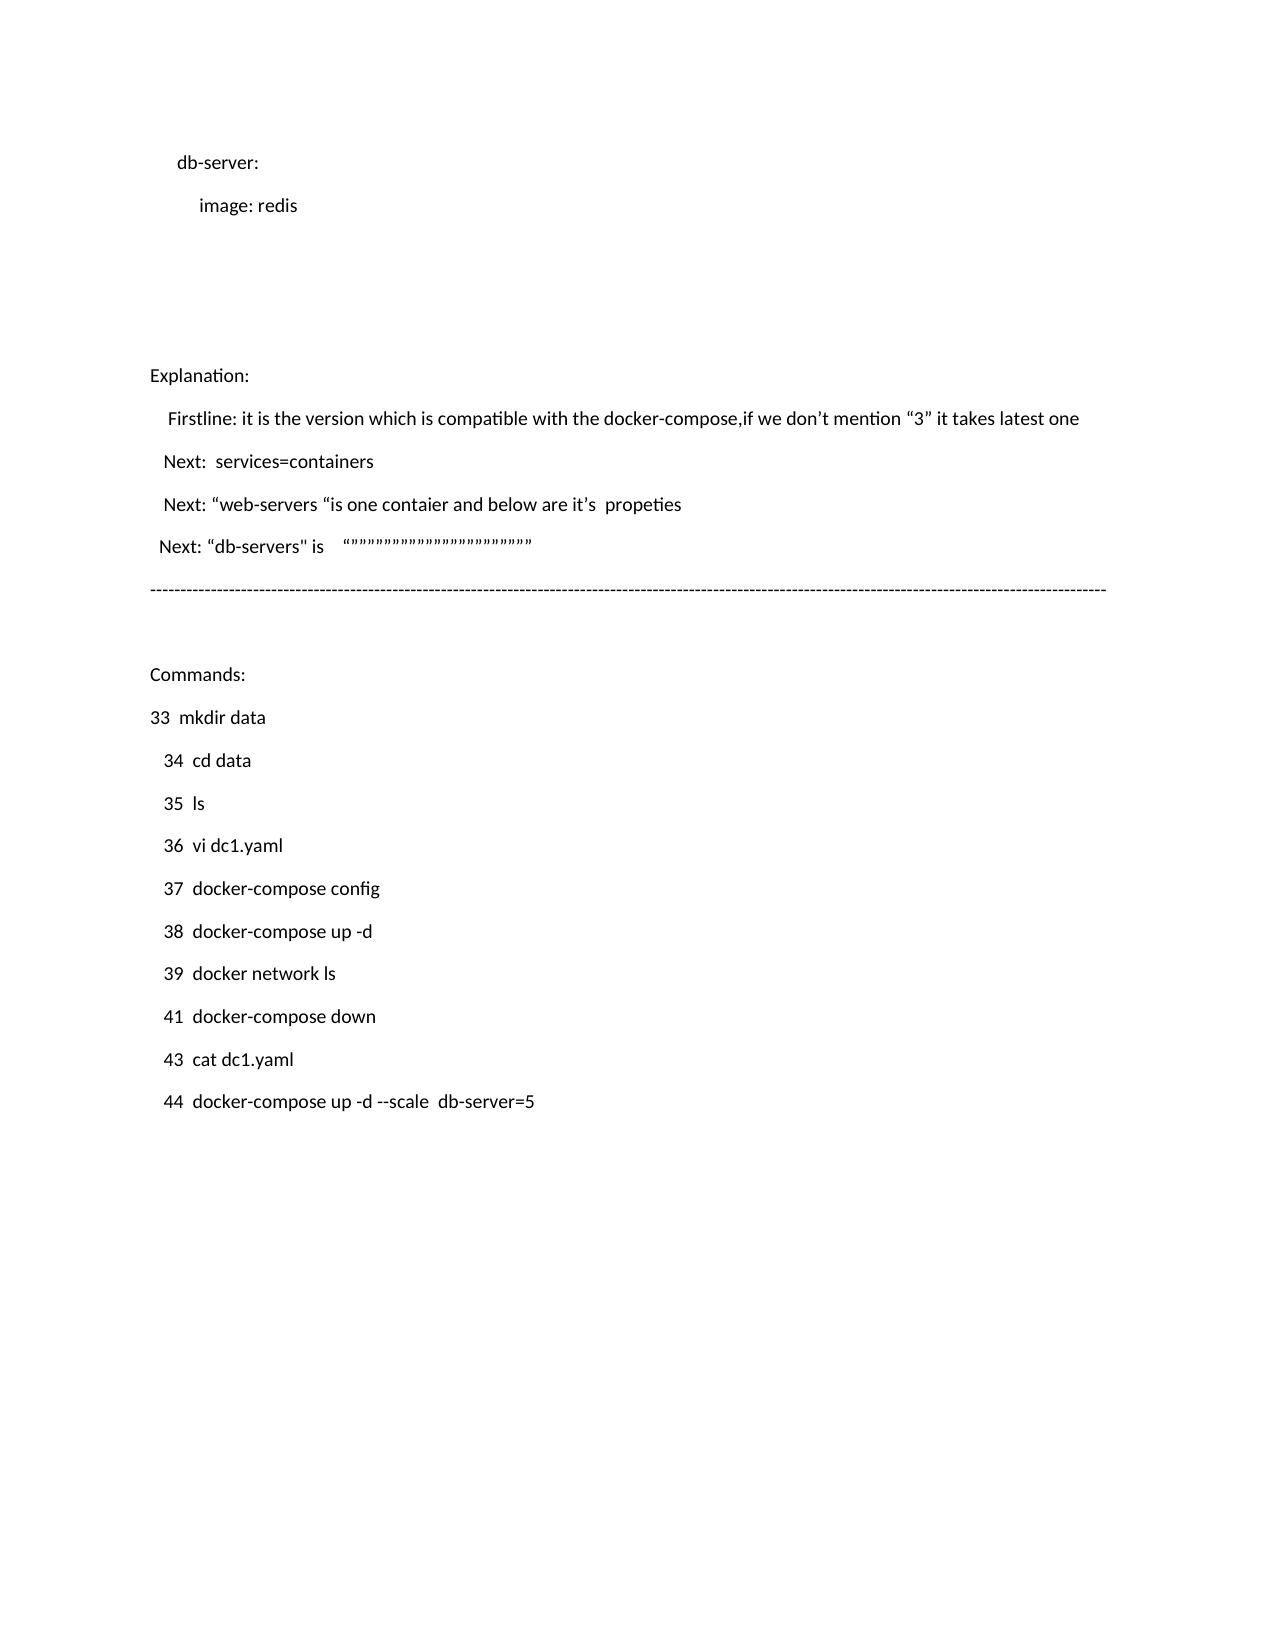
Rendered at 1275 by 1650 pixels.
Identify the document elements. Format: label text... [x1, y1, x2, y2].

text Next: “web-servers “is one contaier and below are it’s propeties [150, 492, 1125, 516]
text 35 ls [150, 791, 1125, 815]
text 33 mkdir data [150, 705, 1125, 729]
text Firstline: it is the version which is compatible with the docker-compose,if we don’t mention “3” it takes latest one [150, 406, 1125, 430]
text 41 docker-compose down [150, 1004, 1125, 1028]
text Next: services=containers [150, 449, 1125, 473]
text 38 docker-compose up -d [150, 919, 1125, 943]
text Next: “db-servers" is “”””””””””””””””””””””” [150, 534, 1125, 558]
text 44 docker-compose up -d --scale db-server=5 [150, 1089, 1125, 1114]
text -------------------------------------------------------------------------------------------------------------------------------------------------------------- [150, 577, 1125, 601]
text Explanation: [150, 363, 1125, 388]
text 37 docker-compose config [150, 876, 1125, 900]
text image: redis [150, 193, 1125, 217]
text 36 vi dc1.yaml [150, 833, 1125, 857]
text Commands: [150, 662, 1125, 687]
text db-server: [150, 150, 1125, 174]
text 34 cd data [150, 748, 1125, 772]
text 43 cat dc1.yaml [150, 1047, 1125, 1071]
text 39 docker network ls [150, 961, 1125, 986]
